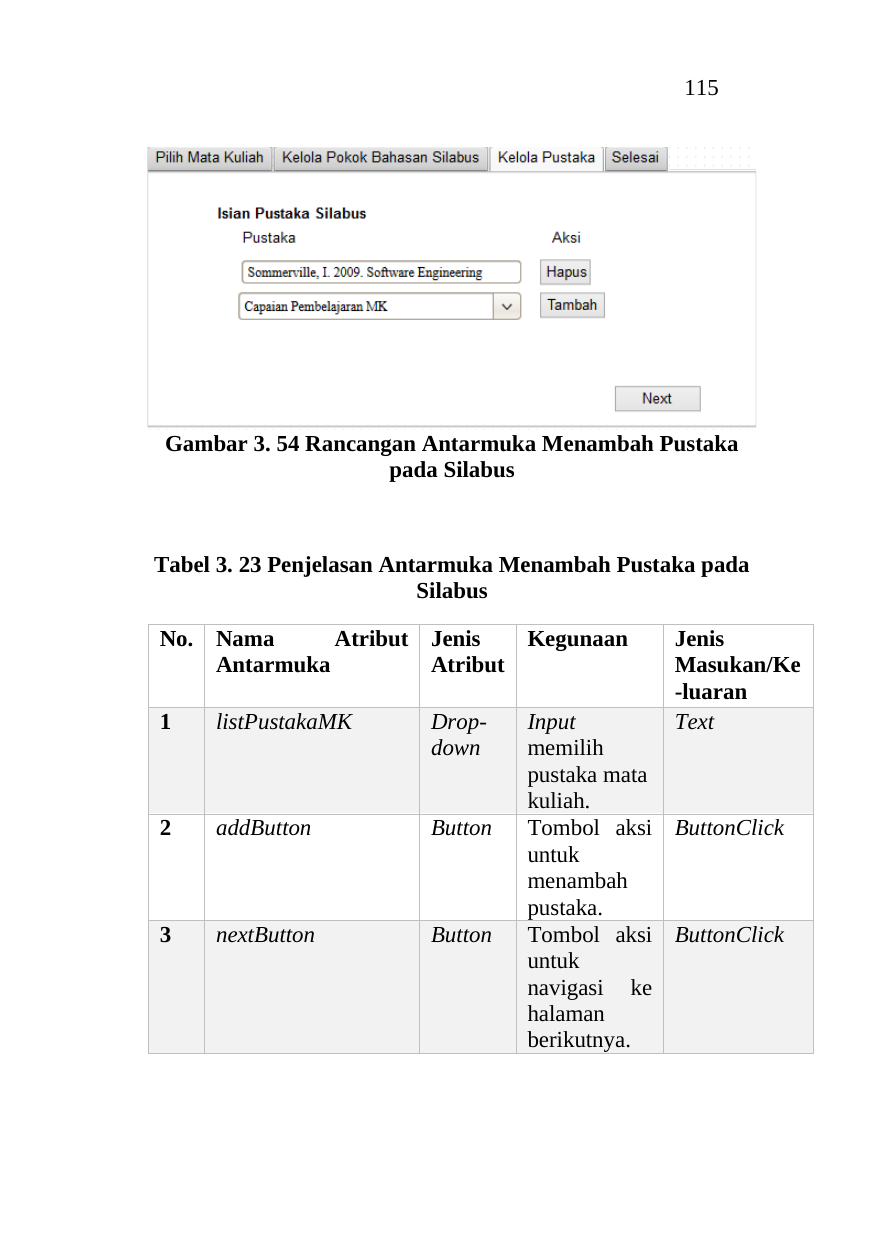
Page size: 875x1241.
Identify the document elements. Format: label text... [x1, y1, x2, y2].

table_cell Button [420, 815, 516, 920]
table_header Kegunaan [517, 625, 663, 707]
picture [147, 147, 757, 430]
text Tabel 3. 23 Penjelasan Antarmuka Menambah Pustaka pada Silabus [148, 551, 756, 603]
table_cell Button [420, 921, 516, 1053]
table_cell 3 [149, 921, 204, 1053]
text Gambar 3. 54 Rancangan Antarmuka Menambah Pustaka pada Silabus [148, 430, 756, 483]
table_cell Tombol aksi untuk menambah pustaka. [517, 815, 663, 920]
table_cell Text [664, 708, 813, 813]
table_cell 1 [149, 708, 204, 813]
table_cell addButton [205, 815, 419, 920]
table_header Jenis Masukan/Ke-luaran [664, 625, 813, 707]
table_cell nextButton [205, 921, 419, 1053]
table_cell ButtonClick [664, 921, 813, 1053]
table_header No. [149, 625, 204, 707]
table_cell listPustakaMK [205, 708, 419, 813]
table_cell Tombol aksi untuk navigasi ke halaman berikutnya. [517, 921, 663, 1053]
table_header Nama Atribut Antarmuka [205, 625, 419, 707]
table_cell Drop-down [420, 708, 516, 813]
table_cell ButtonClick [664, 815, 813, 920]
table_header Jenis Atribut [420, 625, 516, 707]
table_cell Input memilih pustaka mata kuliah. [517, 708, 663, 813]
table_cell 2 [149, 815, 204, 920]
